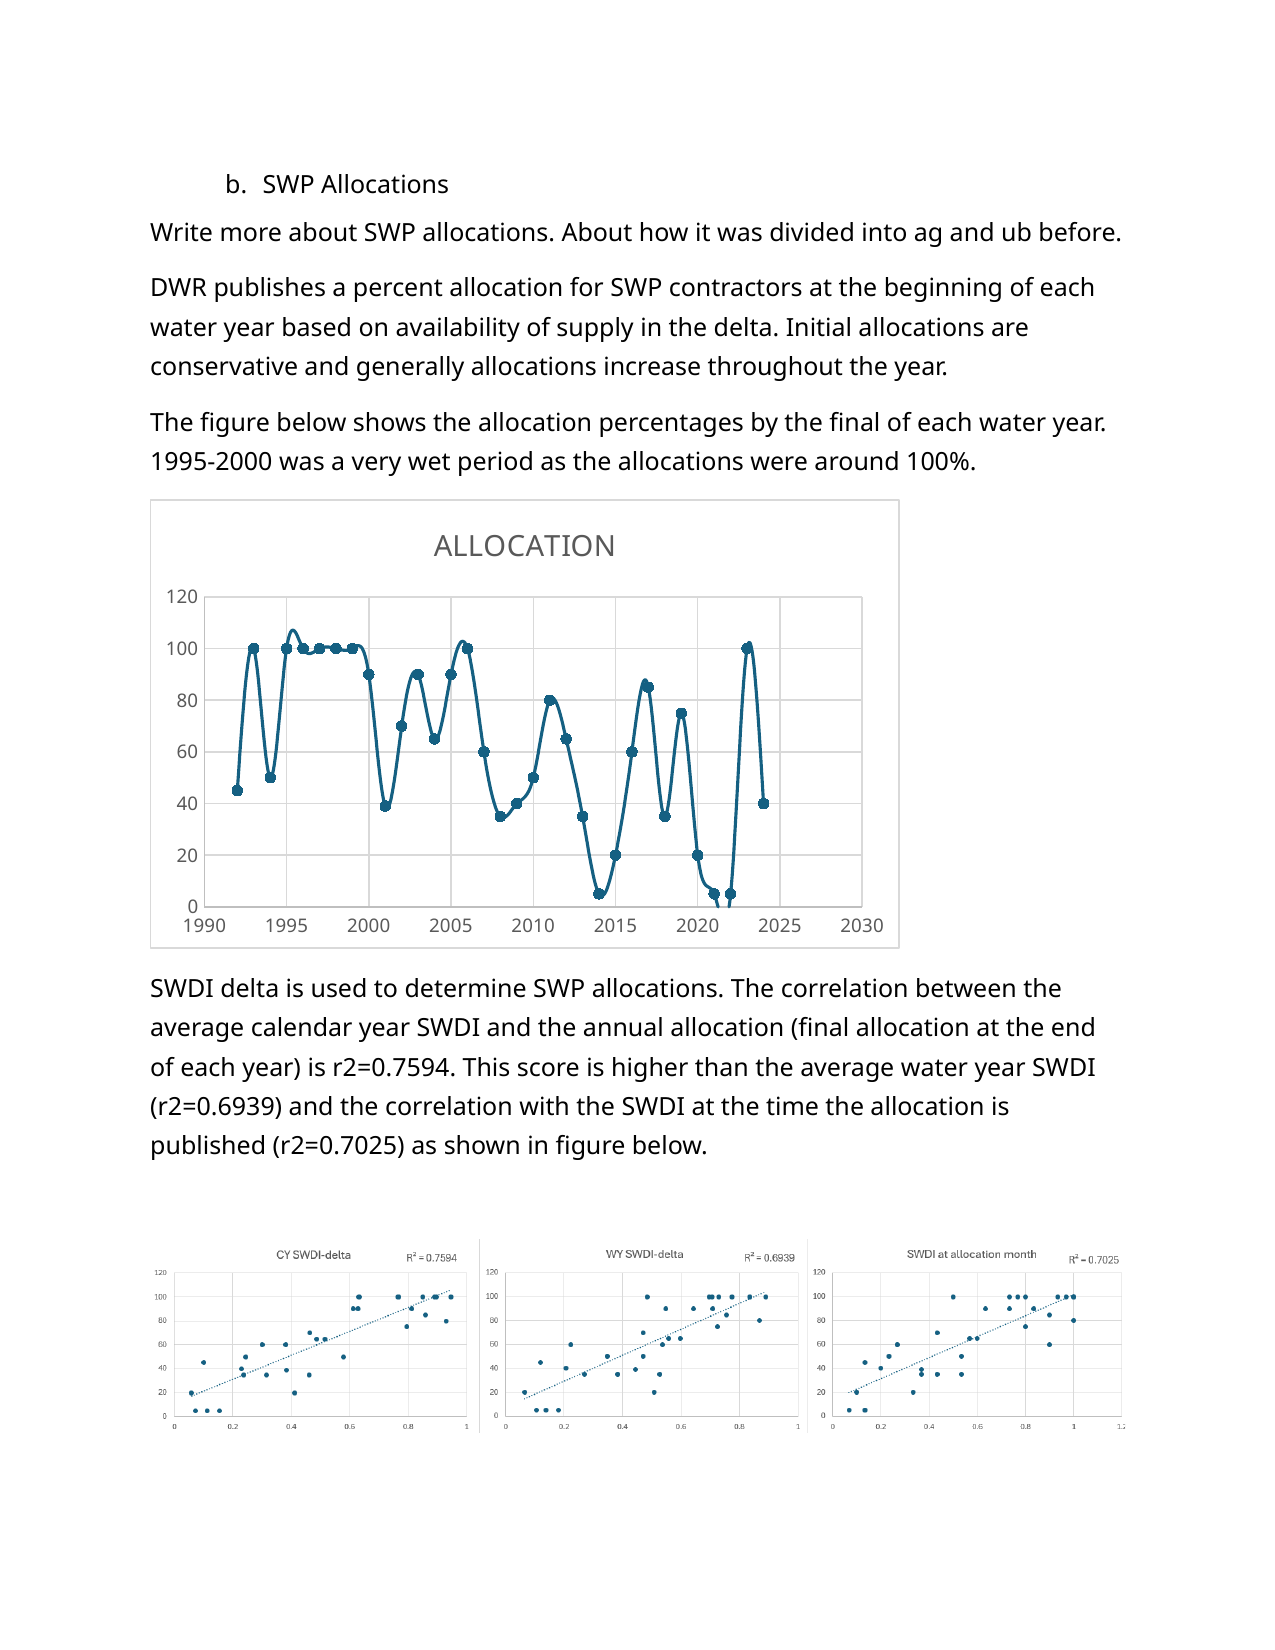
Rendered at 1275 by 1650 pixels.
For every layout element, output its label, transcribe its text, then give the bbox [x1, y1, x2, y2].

text Write more about SWP allocations. About how it was divided into ag and ub before. [150, 214, 1125, 248]
text DWR publishes a percent allocation for SWP contractors at the beginning of each water year based on availability of supply in the delta. Initial allocations are conservative and generally allocations increase throughout the year. [150, 270, 1125, 382]
text SWDI delta is used to determine SWP allocations. The correlation between the average calendar year SWDI and the annual allocation (final allocation at the end of each year) is r2=0.7594. This score is higher than the average water year SWDI (r2=0.6939) and the correlation with the SWDI at the time the allocation is published (r2=0.7025) as shown in figure below. [150, 971, 1125, 1162]
subtitle SWP Allocations [225, 167, 1125, 201]
text The figure below shows the allocation percentages by the final of each water year. 1995-2000 was a very wet period as the allocations were around 100%. [150, 404, 1125, 477]
picture [150, 1239, 1125, 1433]
